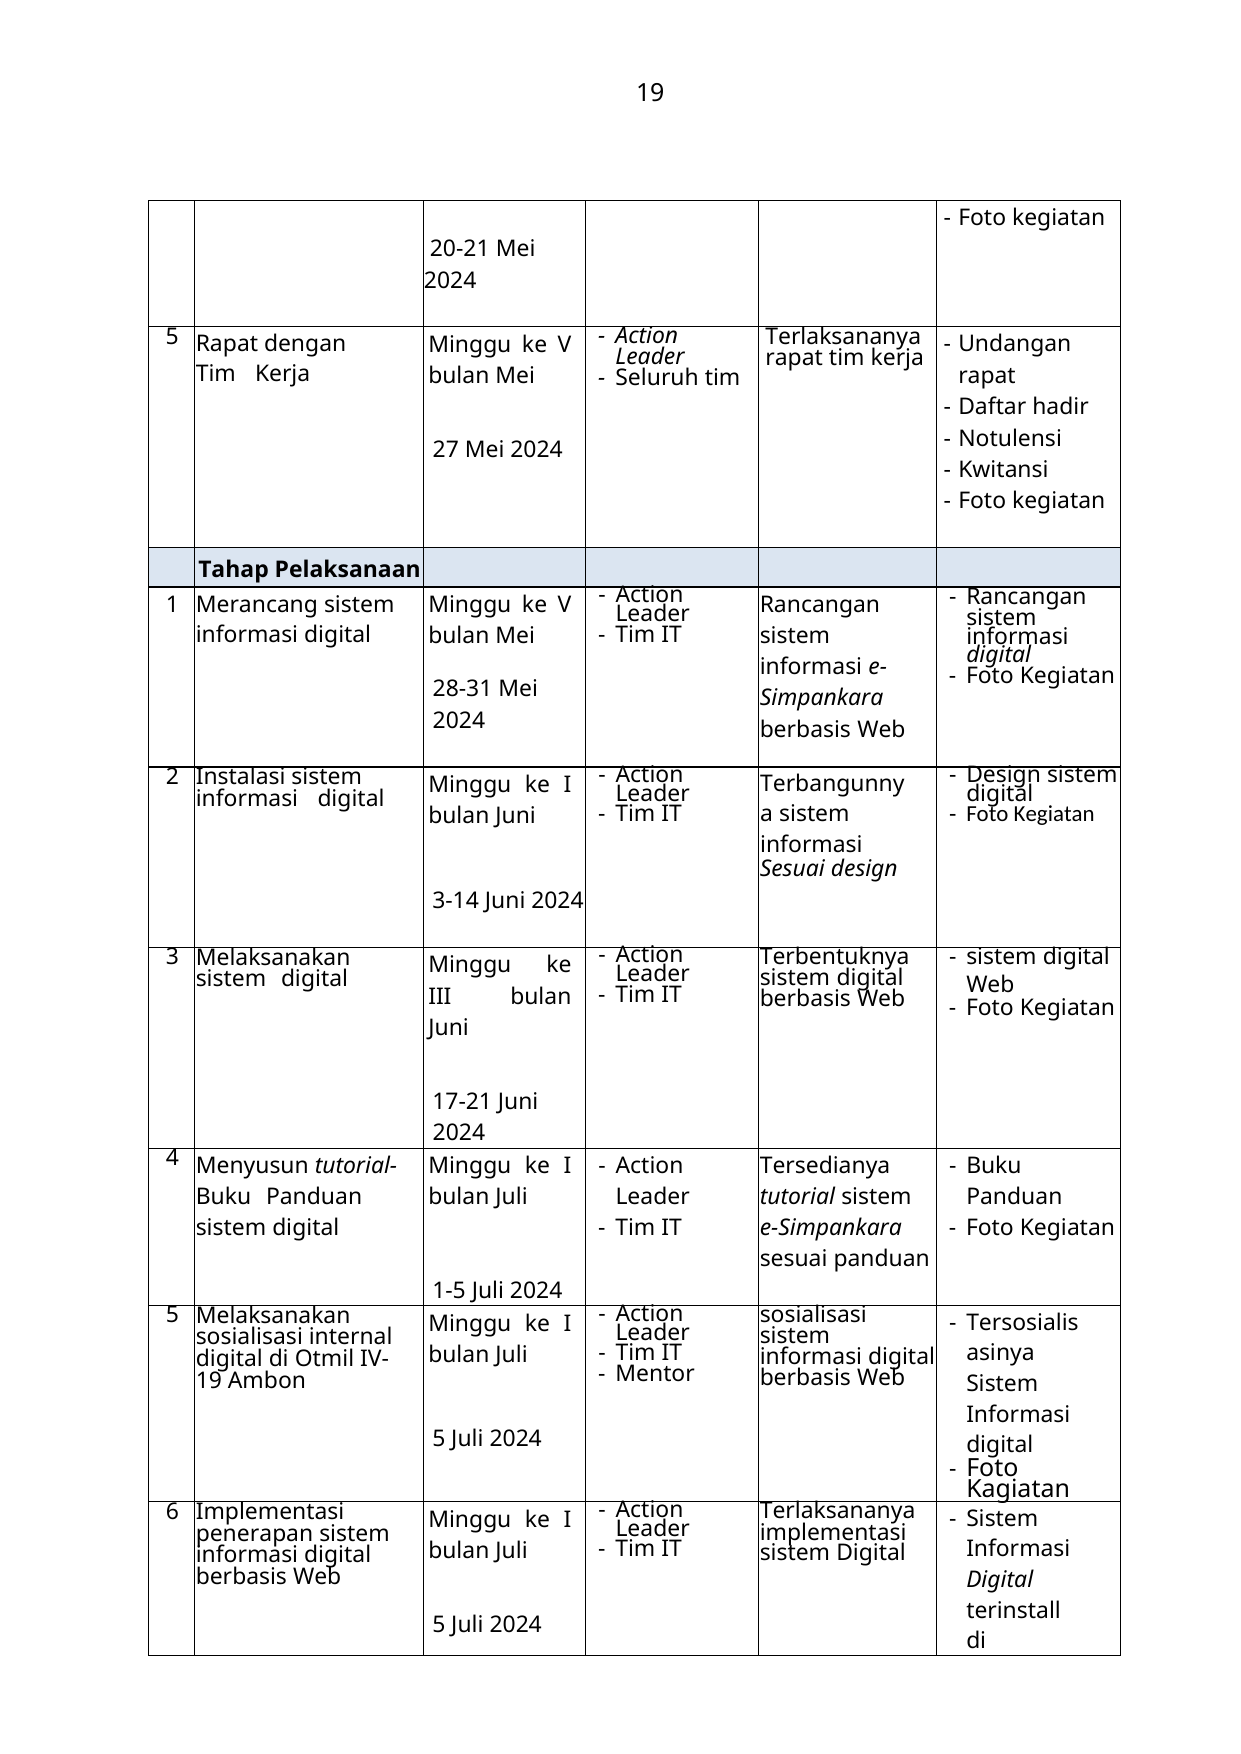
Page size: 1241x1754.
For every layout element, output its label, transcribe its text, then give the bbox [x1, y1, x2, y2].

table_cell 5 [149, 327, 194, 547]
table_cell Minggu ke I bulan Juli 5 Juli 2024 [424, 1306, 585, 1501]
table_cell [586, 548, 758, 586]
table_cell Terbentuknya sistem digital berbasis Web [759, 948, 936, 1147]
table_cell 1 [149, 588, 194, 766]
table_cell [937, 548, 1120, 586]
table_cell [759, 548, 936, 586]
table_cell 4 [149, 201, 194, 326]
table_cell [424, 1502, 585, 1655]
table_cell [759, 201, 936, 326]
table_cell Instalasi sistem informasi digital [195, 768, 423, 947]
table_cell Action Leader Tim IT [586, 1149, 758, 1305]
table_cell Minggu ke III bulan Juni 17-21 Juni 2024 [424, 948, 585, 1147]
table_cell 4 [149, 1149, 194, 1305]
table_cell Terbangunnya sistem informasi Sesuai design [759, 768, 936, 947]
table_cell Tahap Pelaksanaan [195, 548, 423, 586]
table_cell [937, 1502, 1120, 1655]
table_cell Design sistem digital Foto Kegiatan [937, 768, 1120, 947]
table_cell Rapat dengan Tim Kerja [195, 327, 423, 547]
table_cell Action Leader Tim IT Mentor [586, 1306, 758, 1501]
table_cell 6 [149, 1502, 194, 1655]
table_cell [759, 1502, 936, 1655]
table_cell sistem digital Web Foto Kegiatan [937, 948, 1120, 1147]
table_cell 2 [149, 768, 194, 947]
table_cell Melaksanakan sistem digital [195, 948, 423, 1147]
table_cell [937, 201, 1120, 326]
table_cell Rancangan sistem informasi digital Foto Kegiatan [937, 588, 1120, 766]
table_cell Action Leader Seluruh tim [586, 327, 758, 547]
table_cell Tersosialisasinya Sistem Informasi digital Foto Kagiatan [937, 1306, 1120, 1501]
table_cell Terlaksananya rapat tim kerja [759, 327, 936, 547]
table_cell Minggu ke I bulan Juli 1-5 Juli 2024 [424, 1149, 585, 1305]
table_cell Minggu ke V bulan Mei 27 Mei 2024 [424, 327, 585, 547]
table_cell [586, 201, 758, 326]
table_cell [424, 548, 585, 586]
table_cell Rancangan sistem informasi e-Simpankara berbasis Web [759, 588, 936, 766]
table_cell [195, 1502, 423, 1655]
table_cell Menyusun tutorial- Buku Panduan sistem digital [195, 1149, 423, 1305]
table_cell [149, 548, 194, 586]
table_cell Minggu ke I bulan Juni 3-14 Juni 2024 [424, 768, 585, 947]
table_cell Buku Panduan Foto Kegiatan [937, 1149, 1120, 1305]
table_cell Undangan rapat Daftar hadir Notulensi Kwitansi Foto kegiatan [937, 327, 1120, 547]
table_cell 3 [149, 948, 194, 1147]
table_cell Action Leader Tim IT [586, 948, 758, 1147]
table_cell Action Leader Tim IT [586, 588, 758, 766]
table_cell Tersedianya tutorial sistem e-Simpankara sesuai panduan [759, 1149, 936, 1305]
table_cell Minggu ke V bulan Mei 28-31 Mei 2024 [424, 588, 585, 766]
table_cell Melaksanakan sosialisasi internal digital di Otmil IV-19 Ambon [195, 1306, 423, 1501]
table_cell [586, 1502, 758, 1655]
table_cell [424, 201, 585, 326]
table_cell Merancang sistem informasi digital [195, 588, 423, 766]
table_cell sosialisasi sistem informasi digital berbasis Web [759, 1306, 936, 1501]
table_cell 5 [149, 1306, 194, 1501]
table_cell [195, 201, 423, 326]
table_cell Action Leader Tim IT [586, 768, 758, 947]
